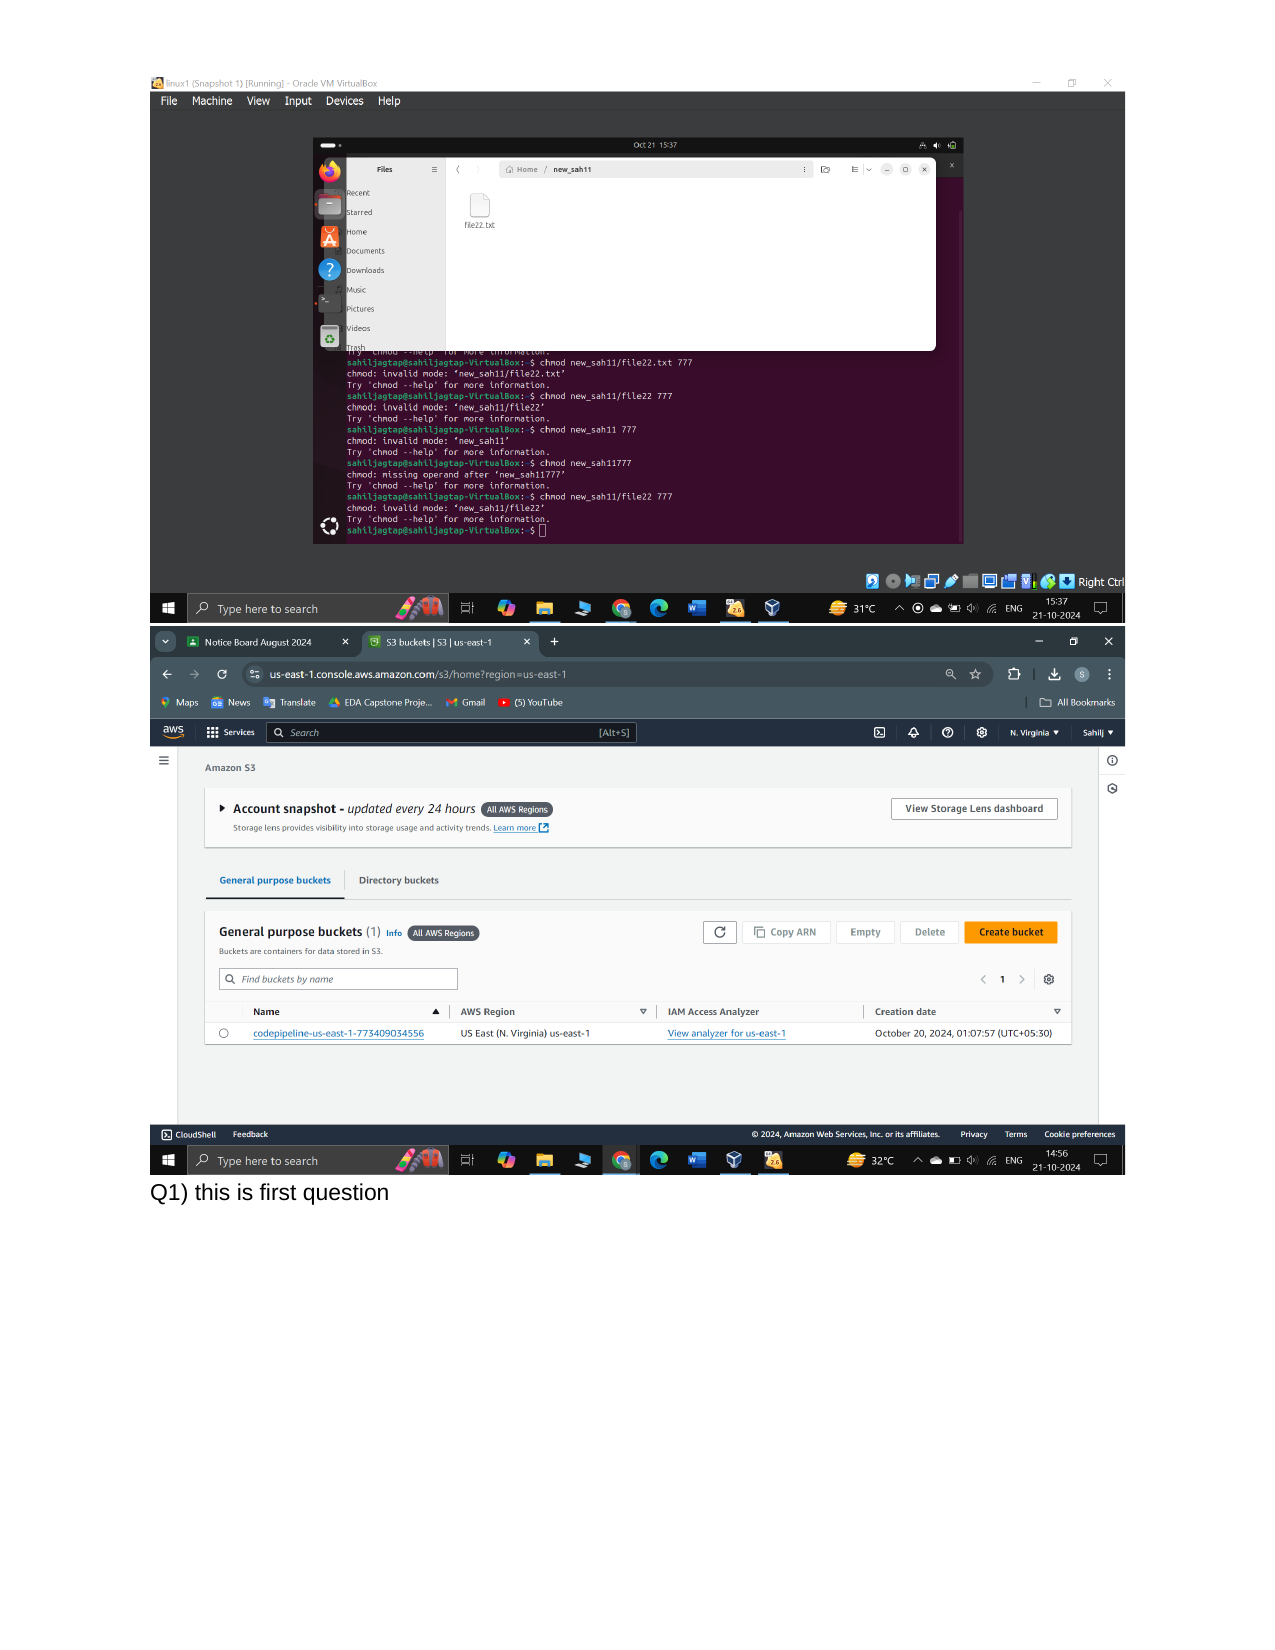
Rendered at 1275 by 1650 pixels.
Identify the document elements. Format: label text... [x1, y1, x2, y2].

picture [150, 626, 1125, 1175]
picture [150, 75, 1125, 623]
text Q1) this is first question [150, 1178, 1125, 1205]
